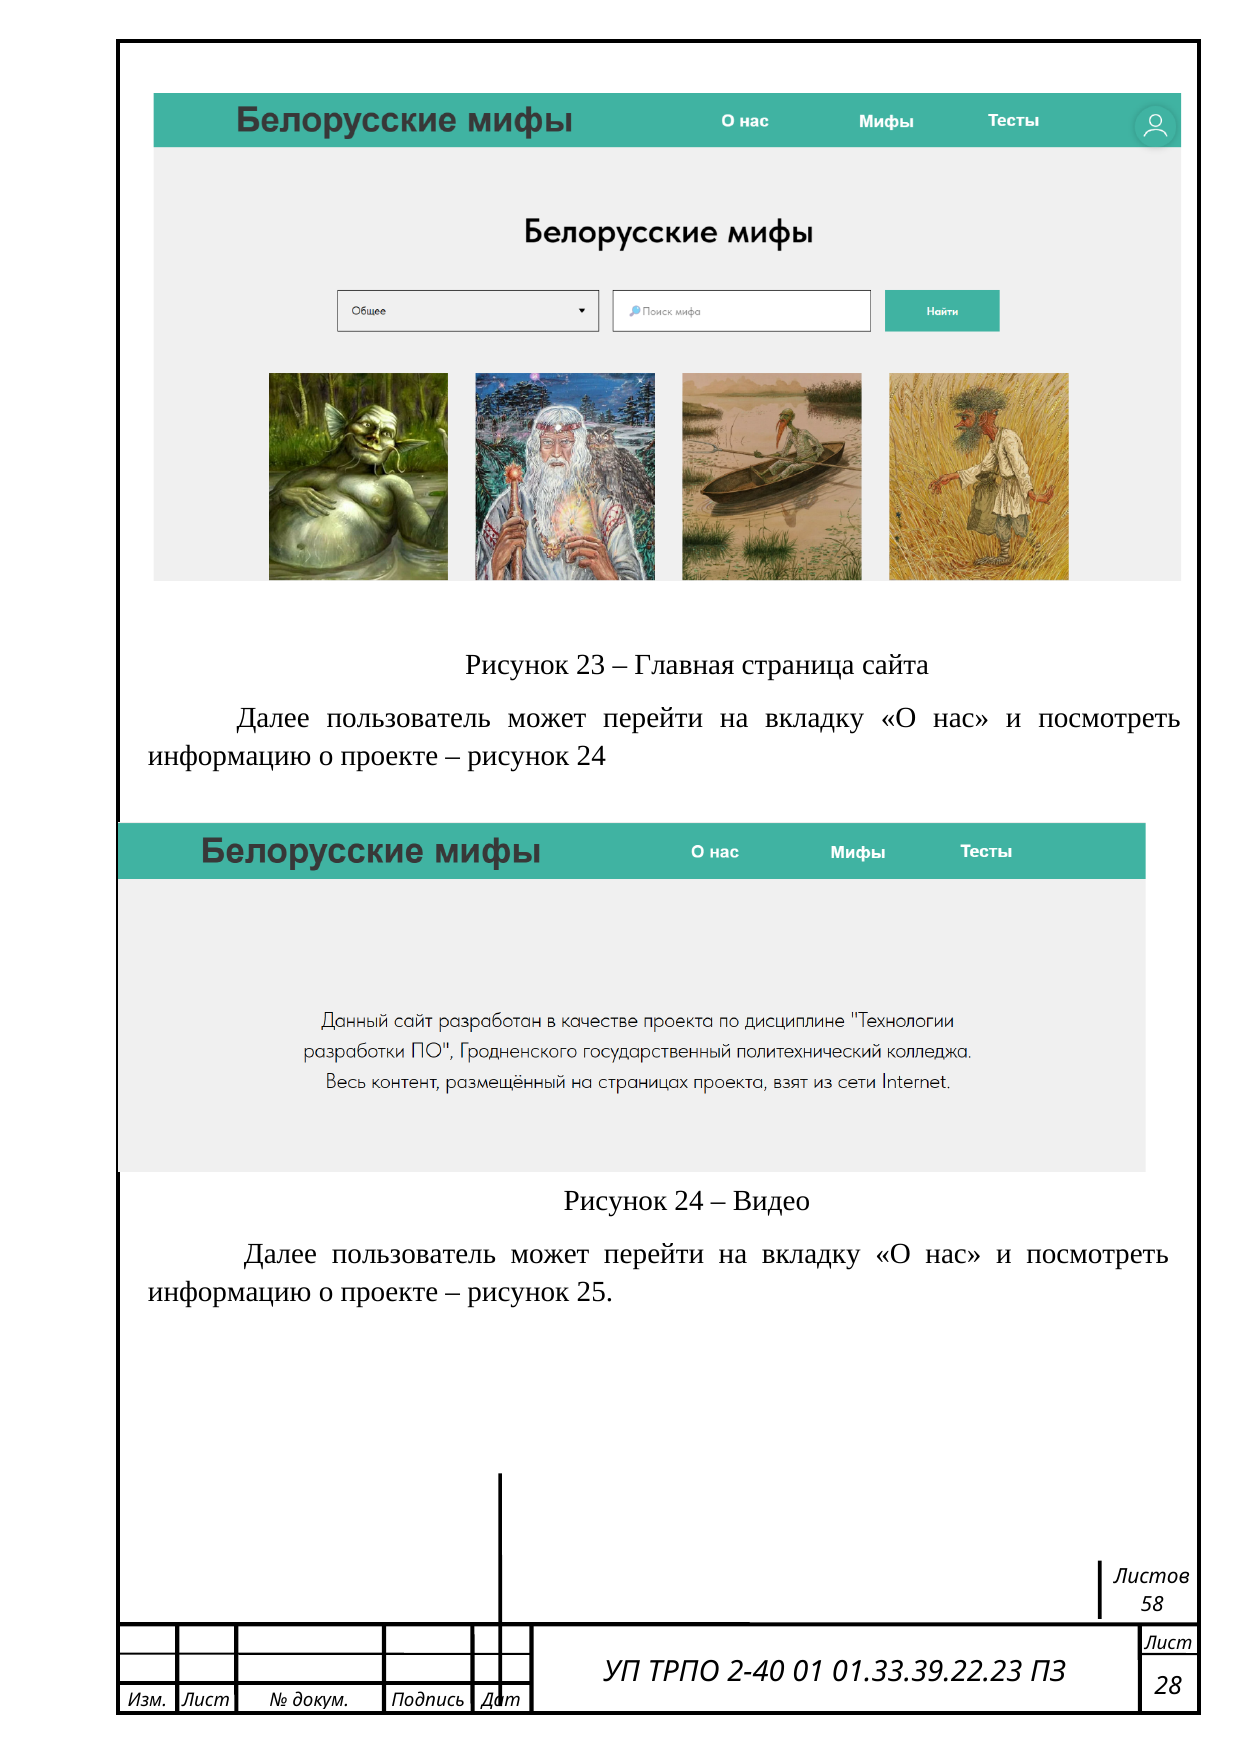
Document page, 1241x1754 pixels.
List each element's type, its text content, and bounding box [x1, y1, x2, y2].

picture [118, 822, 1146, 1172]
text Рисунок 23 – Главная страница сайта [139, 647, 1181, 681]
text Далее пользователь может перейти на вкладку «О нас» и посмотреть информацию о проекте – рисунок 25. [148, 1233, 1181, 1346]
picture [153, 93, 1182, 581]
text Рисунок 24 – Видео [118, 1183, 1181, 1217]
text Далее пользователь может перейти на вкладку «О нас» и посмотреть информацию о проекте – рисунок 24 [148, 698, 1181, 773]
